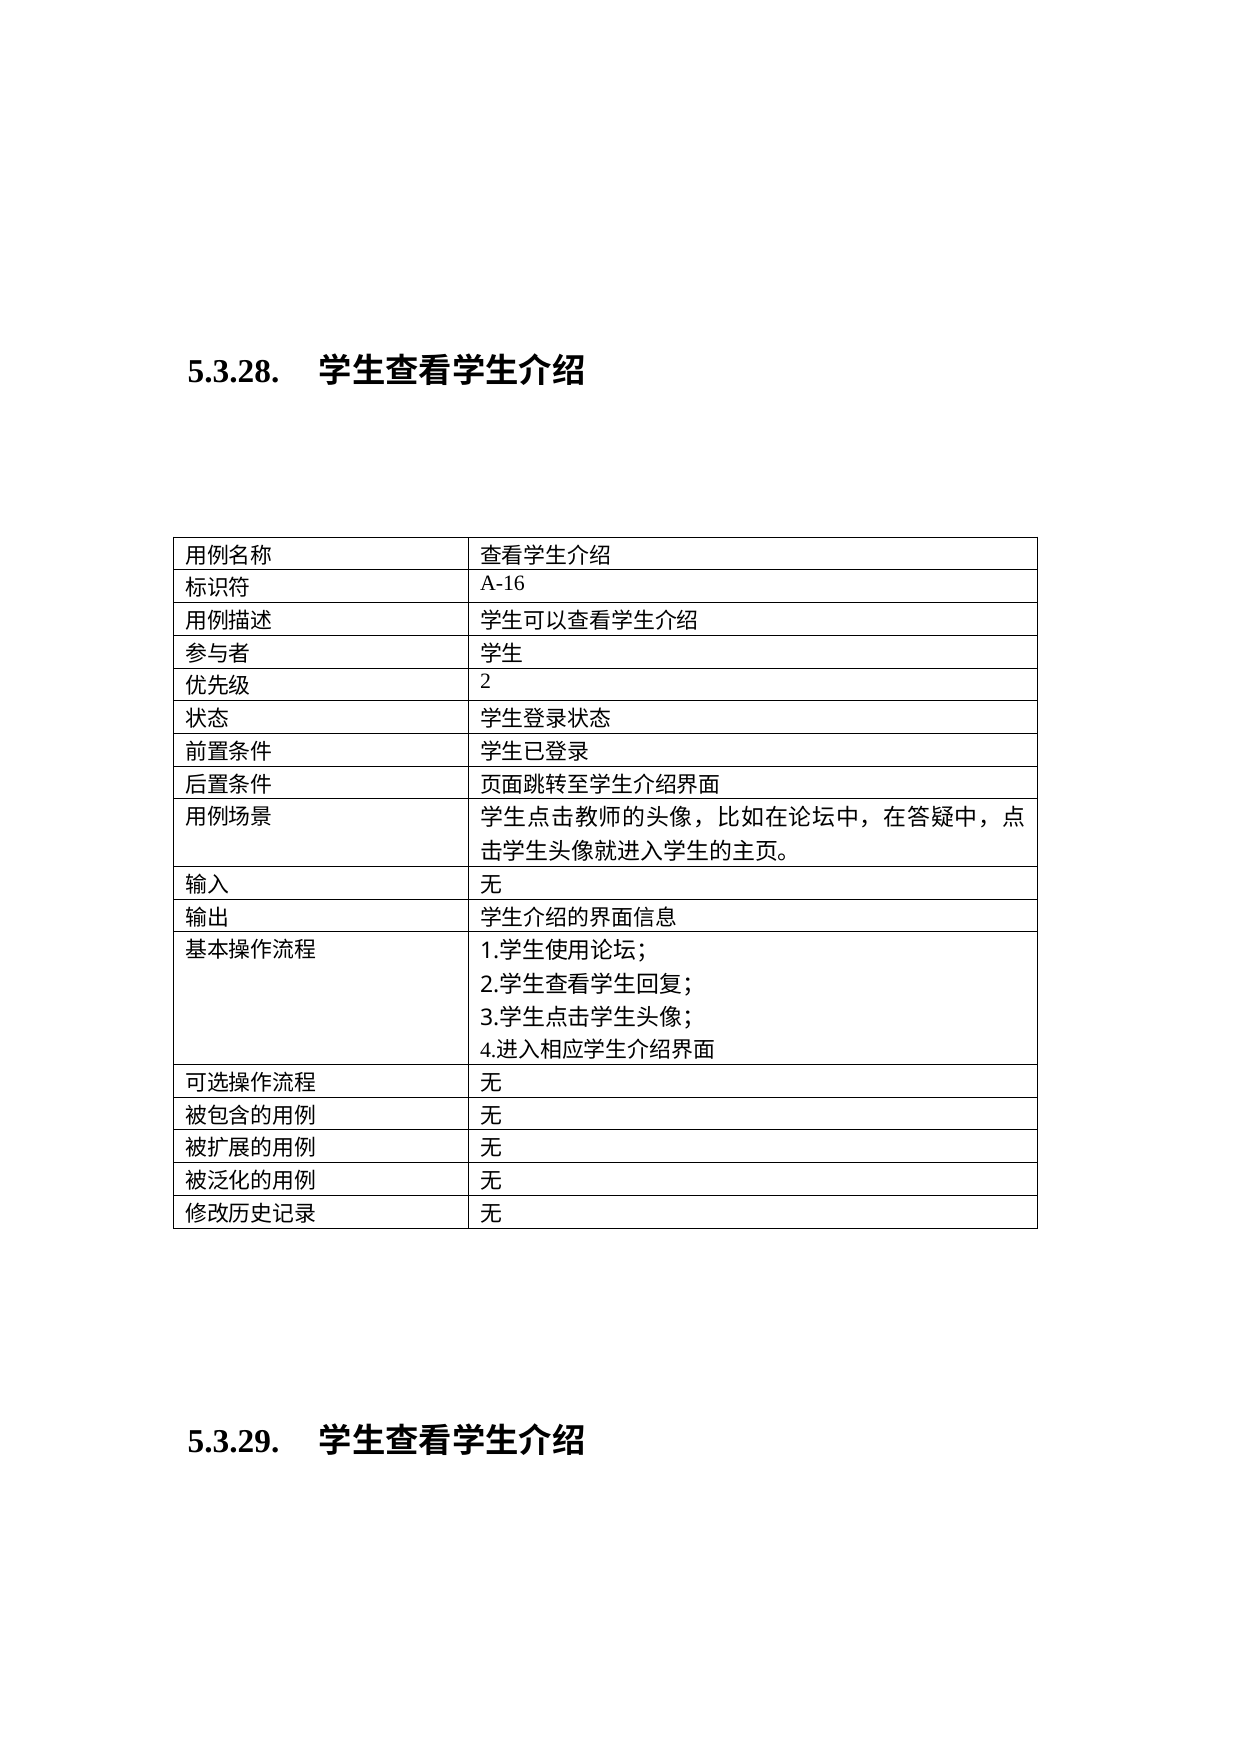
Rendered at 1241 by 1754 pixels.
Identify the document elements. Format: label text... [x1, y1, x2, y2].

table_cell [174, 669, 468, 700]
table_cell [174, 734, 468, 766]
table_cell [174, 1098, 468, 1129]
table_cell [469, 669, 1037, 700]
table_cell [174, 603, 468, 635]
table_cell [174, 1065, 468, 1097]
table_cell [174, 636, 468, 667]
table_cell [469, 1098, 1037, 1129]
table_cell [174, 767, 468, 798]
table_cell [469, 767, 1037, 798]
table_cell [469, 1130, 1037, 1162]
subtitle 学生查看学生介绍 [187, 335, 1053, 400]
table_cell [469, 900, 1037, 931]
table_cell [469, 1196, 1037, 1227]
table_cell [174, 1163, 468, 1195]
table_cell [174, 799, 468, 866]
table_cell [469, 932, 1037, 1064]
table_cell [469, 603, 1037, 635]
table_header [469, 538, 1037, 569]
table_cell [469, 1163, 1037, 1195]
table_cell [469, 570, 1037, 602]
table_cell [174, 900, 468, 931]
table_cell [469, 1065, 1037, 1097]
subtitle 学生查看学生介绍 [187, 643, 1053, 1470]
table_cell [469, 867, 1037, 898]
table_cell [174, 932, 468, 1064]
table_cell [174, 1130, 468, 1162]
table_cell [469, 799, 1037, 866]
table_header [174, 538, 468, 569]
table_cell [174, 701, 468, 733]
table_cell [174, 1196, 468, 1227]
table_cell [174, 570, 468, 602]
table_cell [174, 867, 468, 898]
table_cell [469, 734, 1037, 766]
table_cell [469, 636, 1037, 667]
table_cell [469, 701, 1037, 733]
